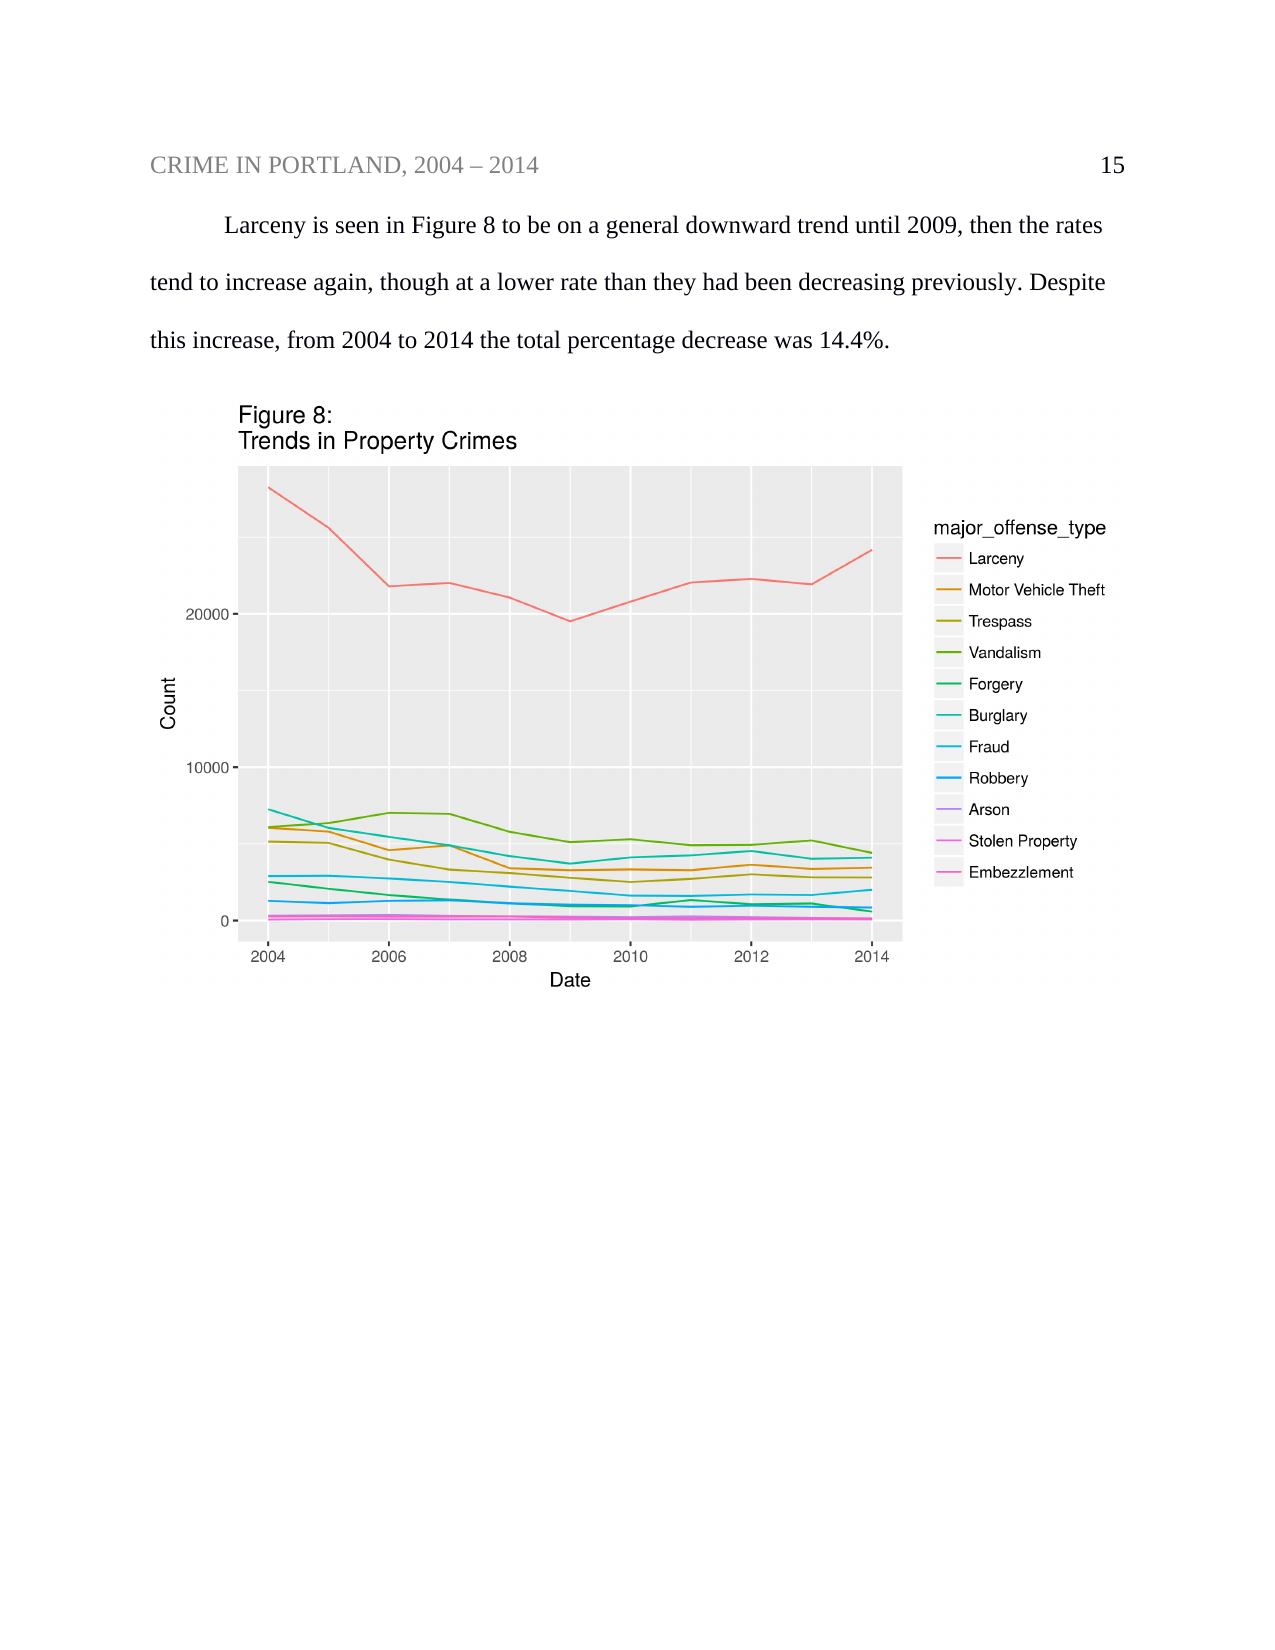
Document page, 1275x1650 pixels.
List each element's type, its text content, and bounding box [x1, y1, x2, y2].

picture [150, 395, 1125, 997]
text Larceny is seen in Figure 8 to be on a general downward trend until 2009, then the rates tend to increase again, though at a lower rate than they had been decreasing previously. Despite this increase, from 2004 to 2014 the total percentage decrease was 14.4%. [150, 210, 1125, 354]
